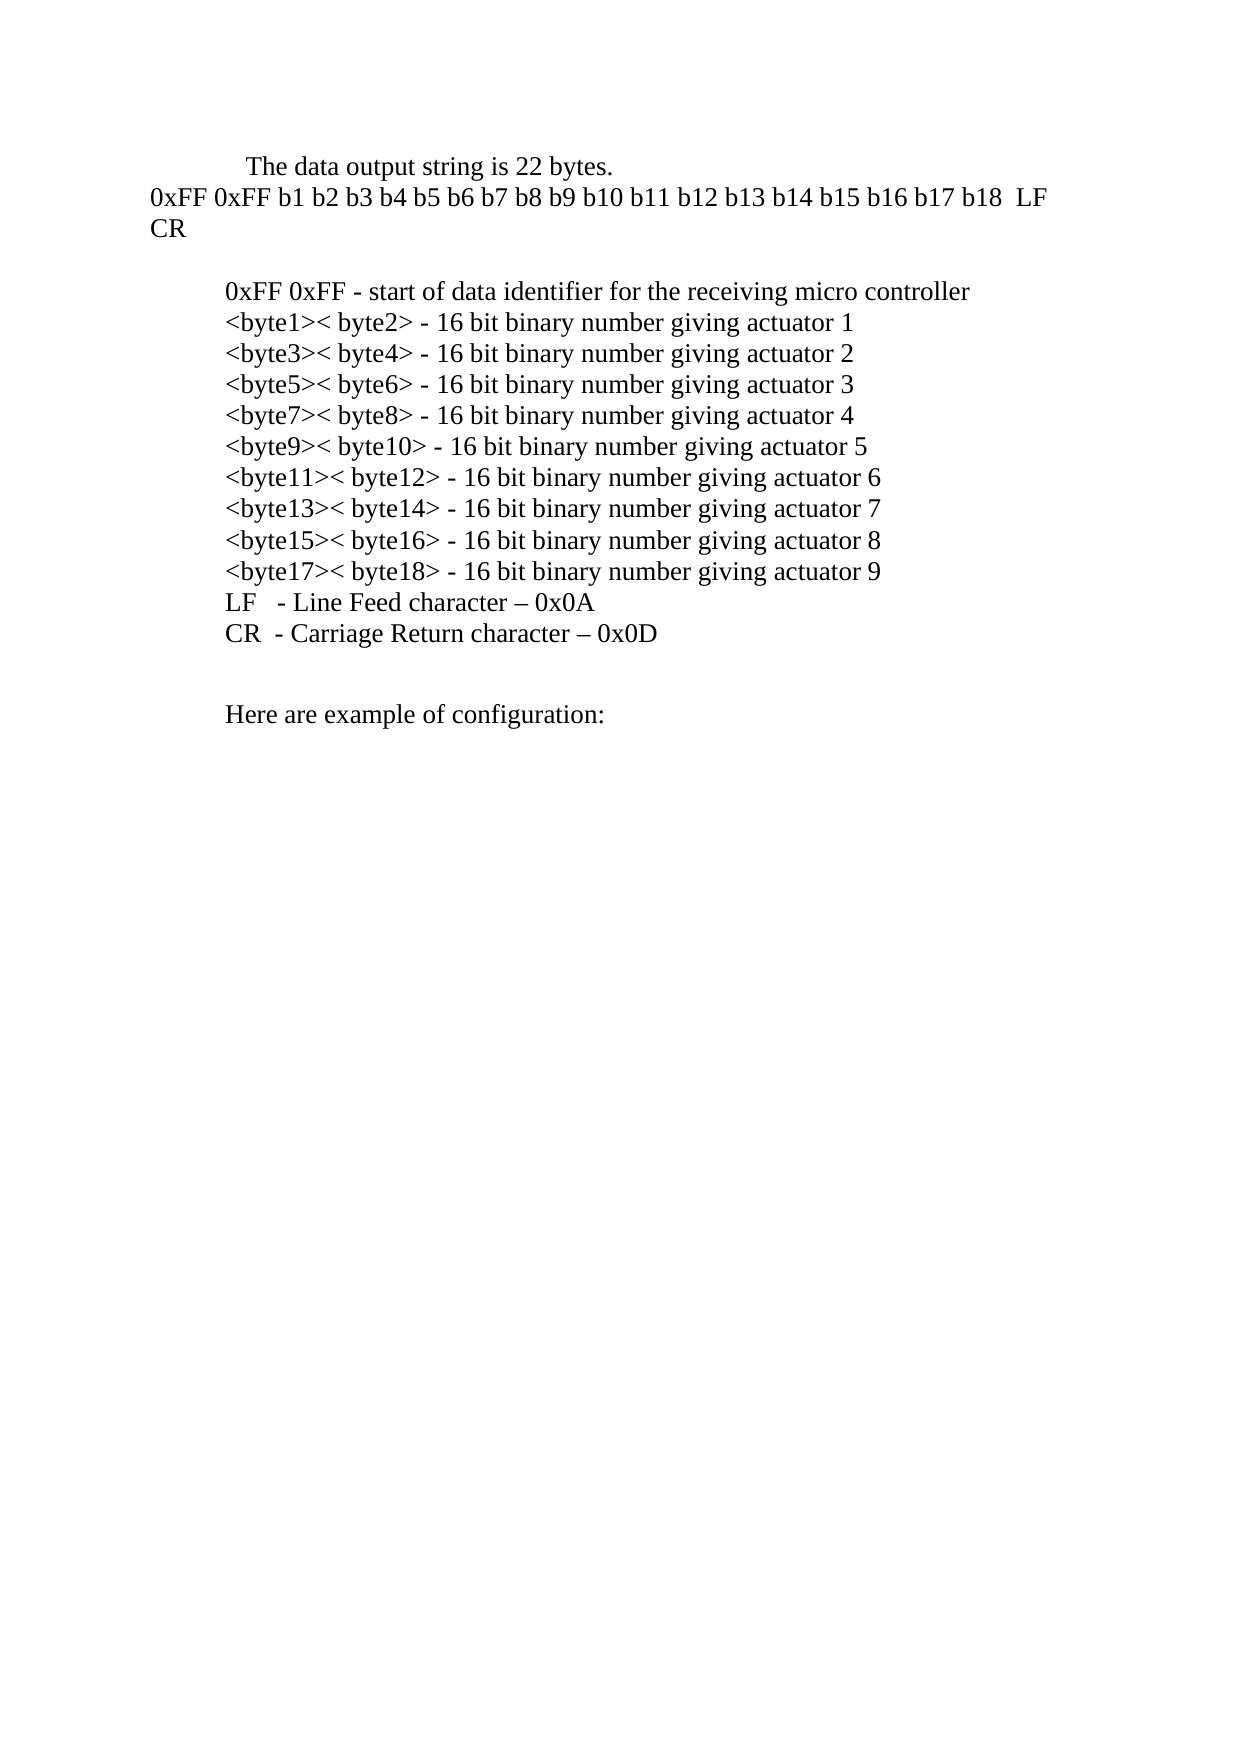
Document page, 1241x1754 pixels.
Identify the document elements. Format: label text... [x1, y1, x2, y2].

text <byte17>< byte18> - 16 bit binary number giving actuator 9 [225, 555, 1090, 586]
text 0xFF 0xFF b1 b2 b3 b4 b5 b6 b7 b8 b9 b10 b11 b12 b13 b14 b15 b16 b17 b18 LF CR [150, 181, 1090, 243]
text CR - Carriage Return character – 0x0D [225, 617, 1090, 648]
text <byte3>< byte4> - 16 bit binary number giving actuator 2 [225, 337, 1090, 368]
text <byte5>< byte6> - 16 bit binary number giving actuator 3 [225, 368, 1090, 399]
text 0xFF 0xFF - start of data identifier for the receiving micro controller [225, 274, 1090, 306]
text <byte11>< byte12> - 16 bit binary number giving actuator 6 [225, 461, 1090, 493]
text <byte9>< byte10> - 16 bit binary number giving actuator 5 [225, 430, 1090, 461]
text Here are example of configuration: [150, 698, 1090, 730]
text <byte13>< byte14> - 16 bit binary number giving actuator 7 [225, 493, 1090, 524]
text LF - Line Feed character – 0x0A [225, 586, 1090, 617]
text <byte15>< byte16> - 16 bit binary number giving actuator 8 [225, 524, 1090, 555]
text <byte7>< byte8> - 16 bit binary number giving actuator 4 [225, 399, 1090, 430]
text The data output string is 22 bytes. [150, 150, 1090, 181]
text <byte1>< byte2> - 16 bit binary number giving actuator 1 [225, 306, 1090, 337]
